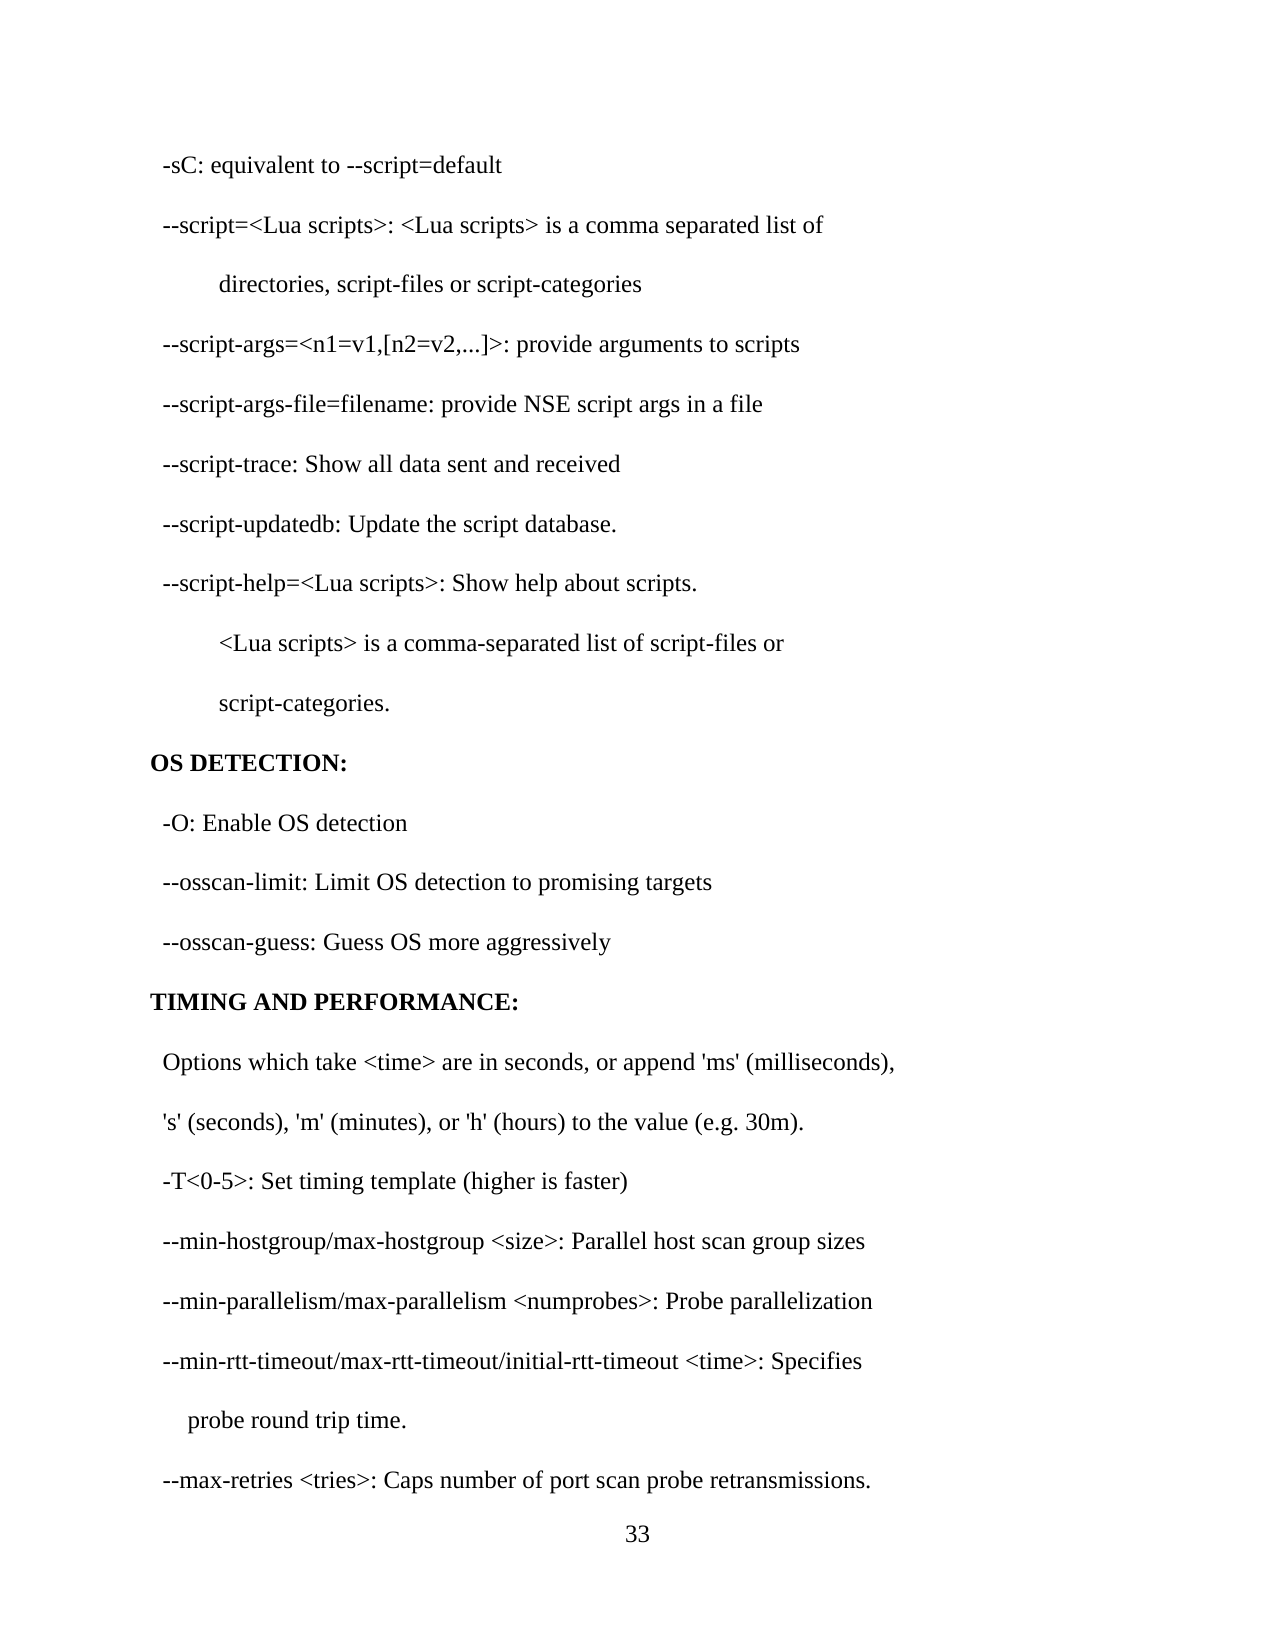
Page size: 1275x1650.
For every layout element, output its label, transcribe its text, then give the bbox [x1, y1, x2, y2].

text --script-args-file=filename: provide NSE script args in a file [150, 389, 1125, 418]
text --script-help=<Lua scripts>: Show help about scripts. [150, 568, 1125, 597]
text script-categories. [150, 688, 1125, 717]
text --osscan-guess: Guess OS more aggressively [150, 927, 1125, 956]
text TIMING AND PERFORMANCE: [150, 987, 1125, 1016]
text -O: Enable OS detection [150, 808, 1125, 836]
text probe round trip time. [150, 1406, 1125, 1434]
text --script-trace: Show all data sent and received [150, 449, 1125, 478]
text --max-retries <tries>: Caps number of port scan probe retransmissions. [150, 1465, 1125, 1494]
text -sC: equivalent to --script=default [150, 150, 1125, 179]
text Options which take <time> are in seconds, or append 'ms' (milliseconds), [150, 1047, 1125, 1076]
text OS DETECTION: [150, 748, 1125, 777]
text --min-hostgroup/max-hostgroup <size>: Parallel host scan group sizes [150, 1226, 1125, 1255]
text --script-updatedb: Update the script database. [150, 509, 1125, 537]
text directories, script-files or script-categories [150, 269, 1125, 298]
text --min-rtt-timeout/max-rtt-timeout/initial-rtt-timeout <time>: Specifies [150, 1346, 1125, 1374]
text --script-args=<n1=v1,[n2=v2,...]>: provide arguments to scripts [150, 329, 1125, 358]
text --osscan-limit: Limit OS detection to promising targets [150, 867, 1125, 896]
text --min-parallelism/max-parallelism <numprobes>: Probe parallelization [150, 1286, 1125, 1315]
text -T<0-5>: Set timing template (higher is faster) [150, 1166, 1125, 1195]
text 's' (seconds), 'm' (minutes), or 'h' (hours) to the value (e.g. 30m). [150, 1107, 1125, 1135]
text <Lua scripts> is a comma-separated list of script-files or [150, 628, 1125, 657]
text --script=<Lua scripts>: <Lua scripts> is a comma separated list of [150, 210, 1125, 238]
